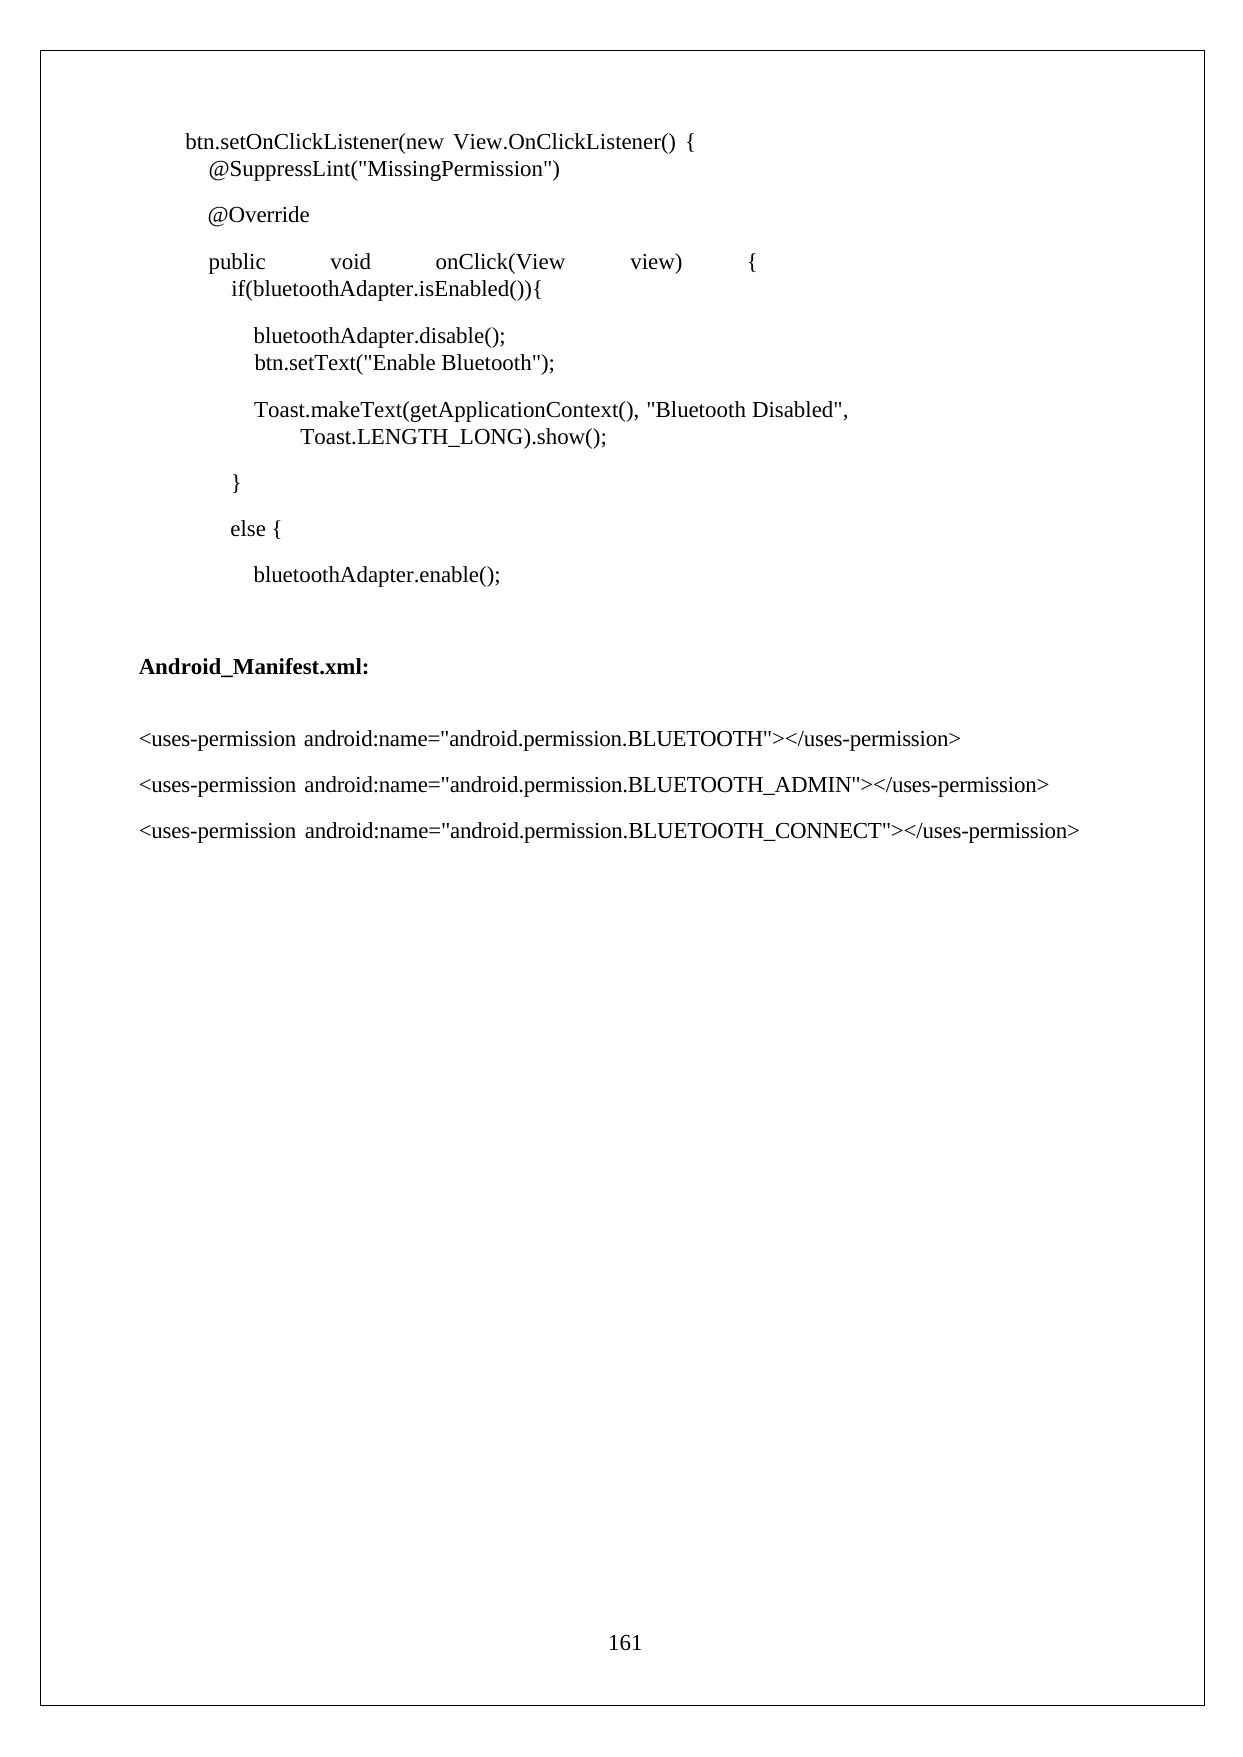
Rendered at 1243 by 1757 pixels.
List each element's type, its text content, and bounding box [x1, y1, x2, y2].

text Android_Manifest.xml: [138, 653, 1204, 679]
text else { [230, 515, 1204, 542]
text @Override [207, 201, 1204, 228]
text bluetoothAdapter.enable(); [253, 561, 1204, 587]
text btn.setOnClickListener(new View.OnClickListener() { @SuppressLint("MissingPermission") [185, 128, 752, 182]
text } [231, 469, 1204, 496]
text public void onClick(View view) { if(bluetoothAdapter.isEnabled()){ [208, 248, 759, 301]
text <uses-permission android:name="android.permission.BLUETOOTH_CONNECT"></uses-permission> [138, 817, 1204, 844]
text Toast.makeText(getApplicationContext(), "Bluetooth Disabled", Toast.LENGTH_LONG).show(); [254, 396, 897, 449]
text bluetoothAdapter.disable(); btn.setText("Enable Bluetooth"); [253, 322, 591, 375]
text <uses-permission android:name="android.permission.BLUETOOTH"></uses-permission> [138, 725, 1204, 752]
text <uses-permission android:name="android.permission.BLUETOOTH_ADMIN"></uses-permission> [138, 771, 1204, 798]
